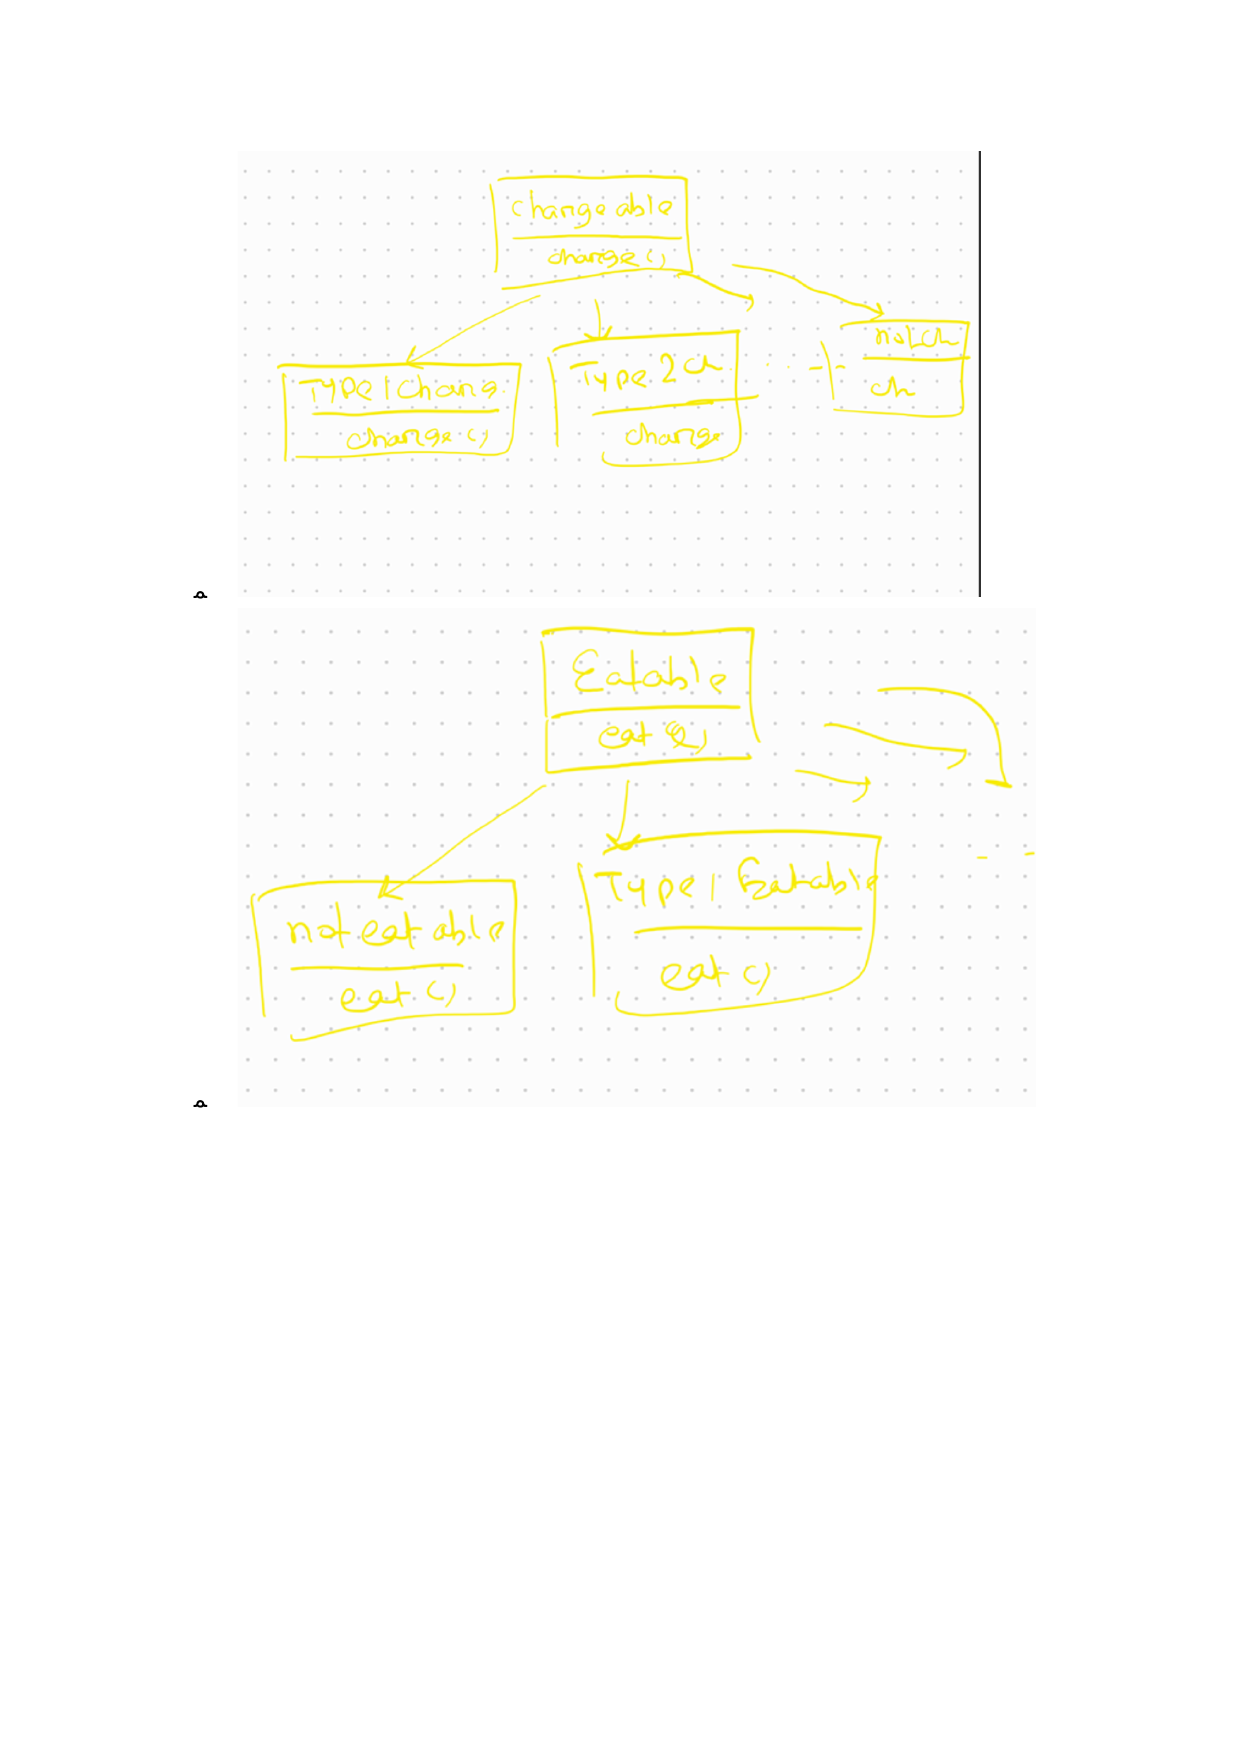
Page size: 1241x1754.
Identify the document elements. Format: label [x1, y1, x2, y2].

picture [239, 608, 1036, 1107]
picture [239, 151, 981, 597]
